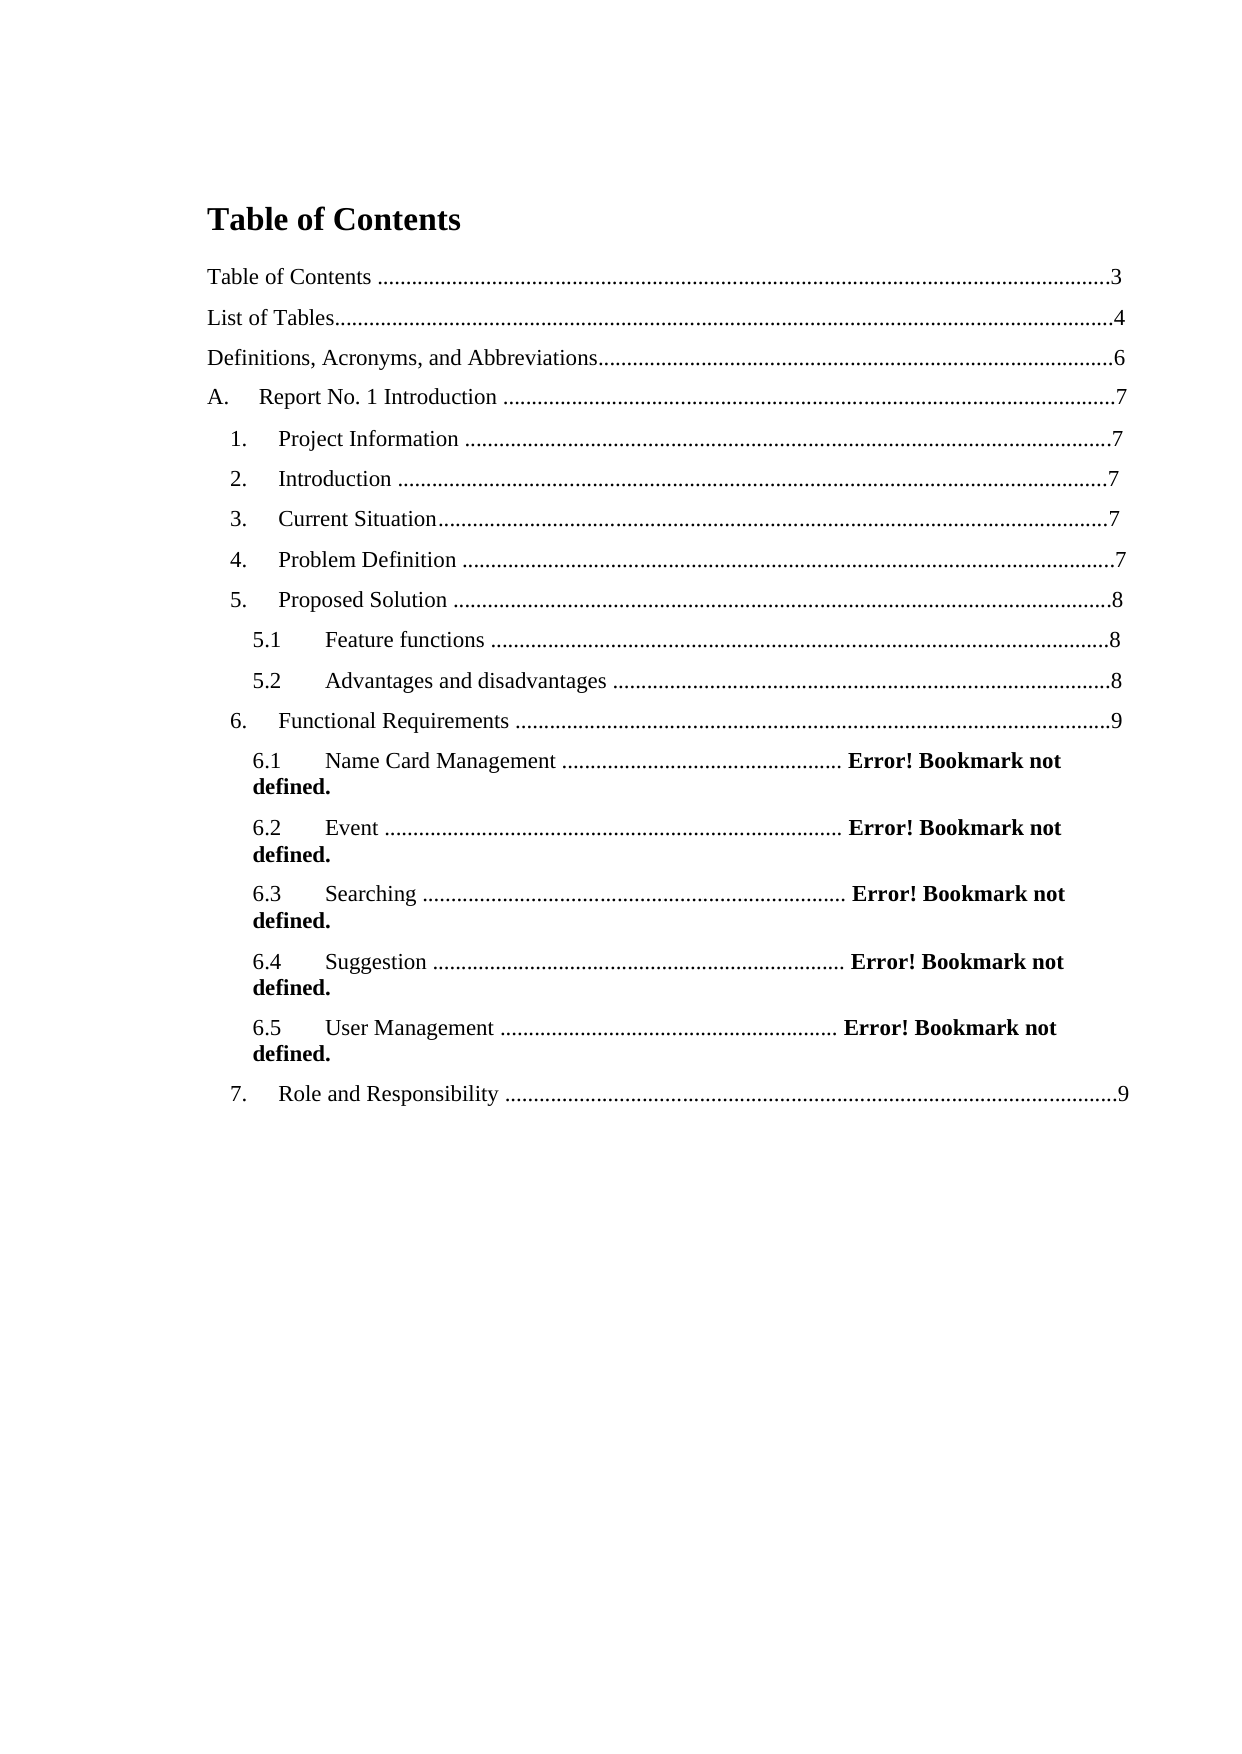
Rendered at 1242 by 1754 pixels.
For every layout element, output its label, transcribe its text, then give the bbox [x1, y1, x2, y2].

text List of Tables........................................................................................................................................4 [207, 304, 1133, 330]
text 2. Introduction ............................................................................................................................7 [230, 466, 1133, 492]
text Definitions, Acronyms, and Abbreviations..........................................................................................6 [207, 344, 1133, 370]
text 6.5 User Management ........................................................... Error! Bookmark not defined. [252, 1014, 1133, 1067]
text 5.1 Feature functions ............................................................................................................8 [252, 626, 1133, 652]
text 6. Functional Requirements ........................................................................................................9 [230, 707, 1133, 733]
text 5.2 Advantages and disadvantages .......................................................................................8 [252, 667, 1133, 693]
text 6.4 Suggestion ........................................................................ Error! Bookmark not defined. [252, 948, 1133, 1001]
text 6.1 Name Card Management ................................................. Error! Bookmark not defined. [252, 747, 1133, 799]
text 1. Project Information .................................................................................................................7 [230, 424, 1133, 451]
text A. Report No. 1 Introduction ...........................................................................................................7 [207, 383, 1133, 410]
text 4. Problem Definition ..................................................................................................................7 [230, 546, 1133, 573]
text 5. Proposed Solution ...................................................................................................................8 [230, 586, 1133, 613]
text 6.2 Event ................................................................................ Error! Bookmark not defined. [252, 814, 1133, 867]
text 6.3 Searching .......................................................................... Error! Bookmark not defined. [252, 881, 1133, 933]
text 3. Current Situation.....................................................................................................................7 [230, 505, 1133, 532]
text 7. Role and Responsibility ...........................................................................................................9 [230, 1080, 1133, 1107]
text Table of Contents [207, 199, 1133, 238]
text Table of Contents ................................................................................................................................3 [207, 263, 1133, 289]
